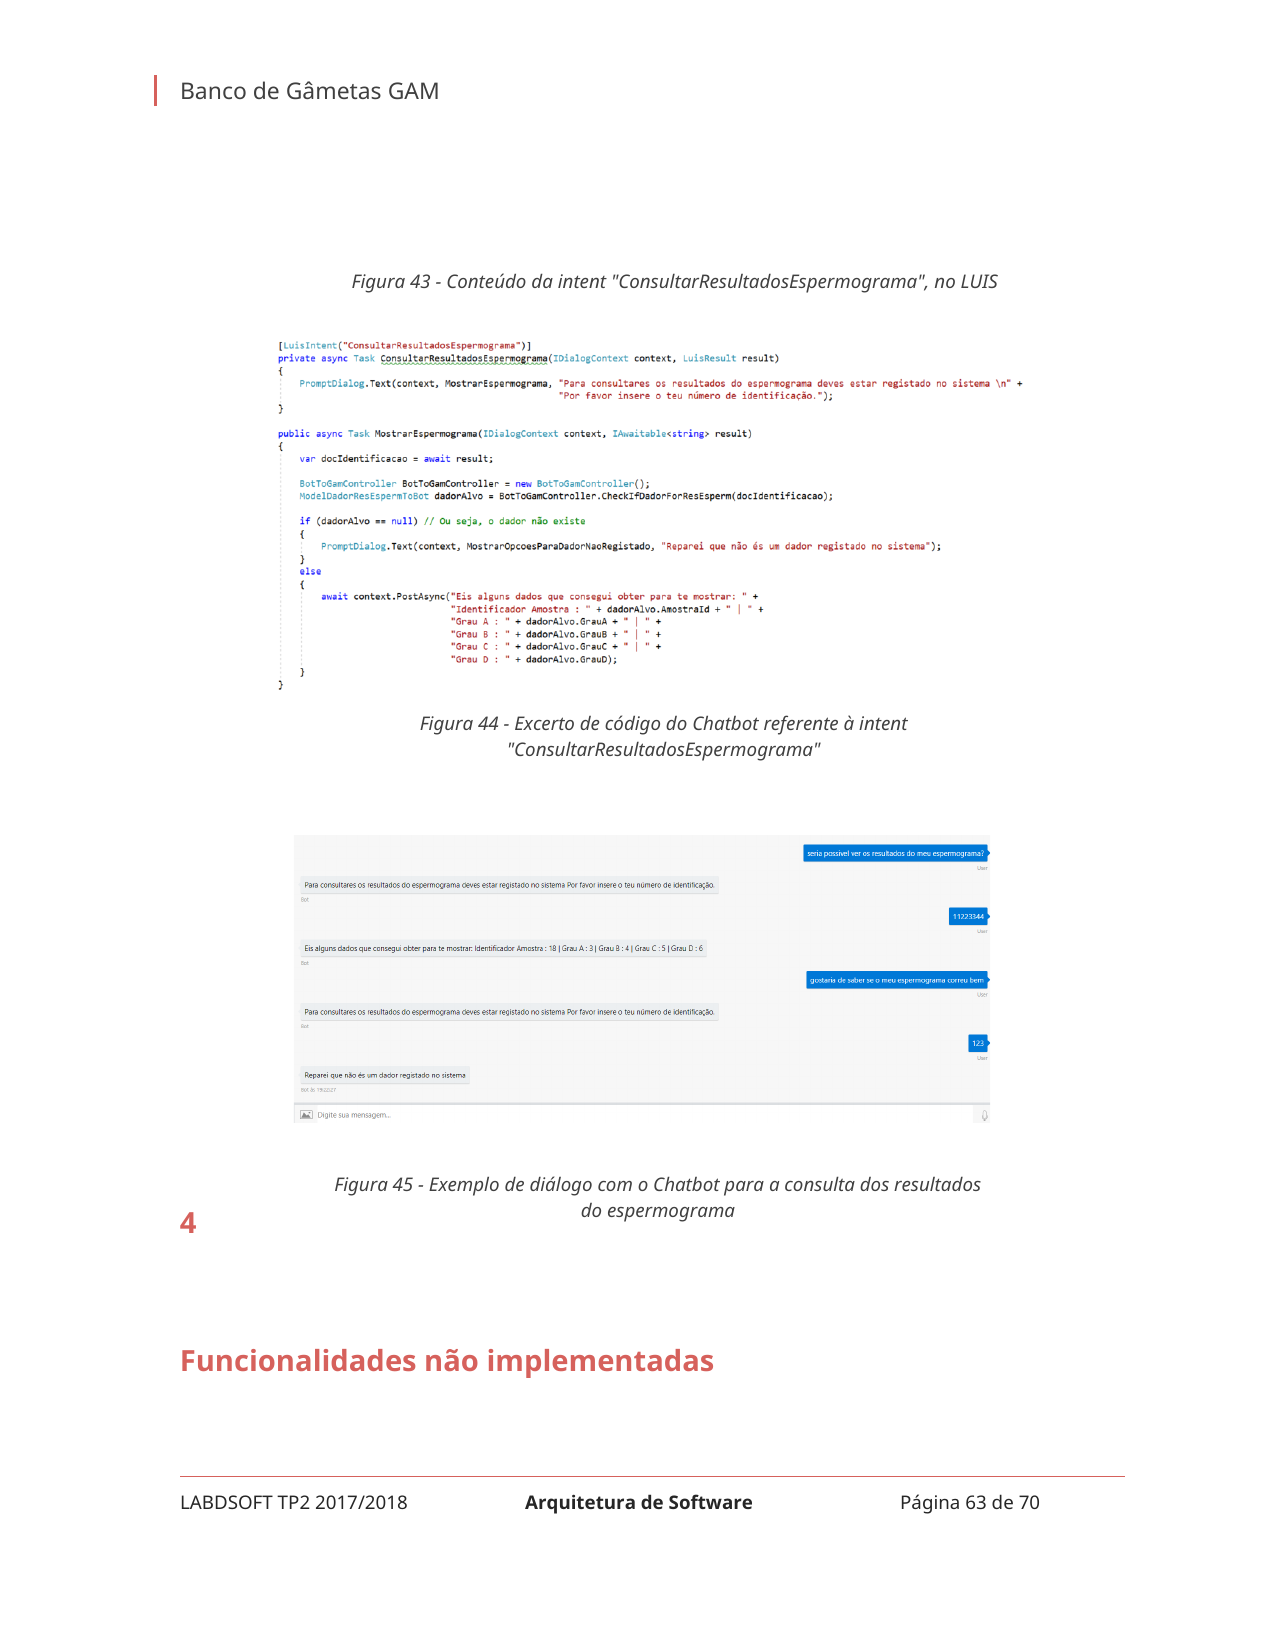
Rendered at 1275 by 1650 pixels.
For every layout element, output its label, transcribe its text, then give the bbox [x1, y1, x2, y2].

picture [270, 328, 1027, 697]
subtitle Funcionalidades não implementadas [179, 1202, 1125, 1379]
picture [293, 835, 990, 1123]
